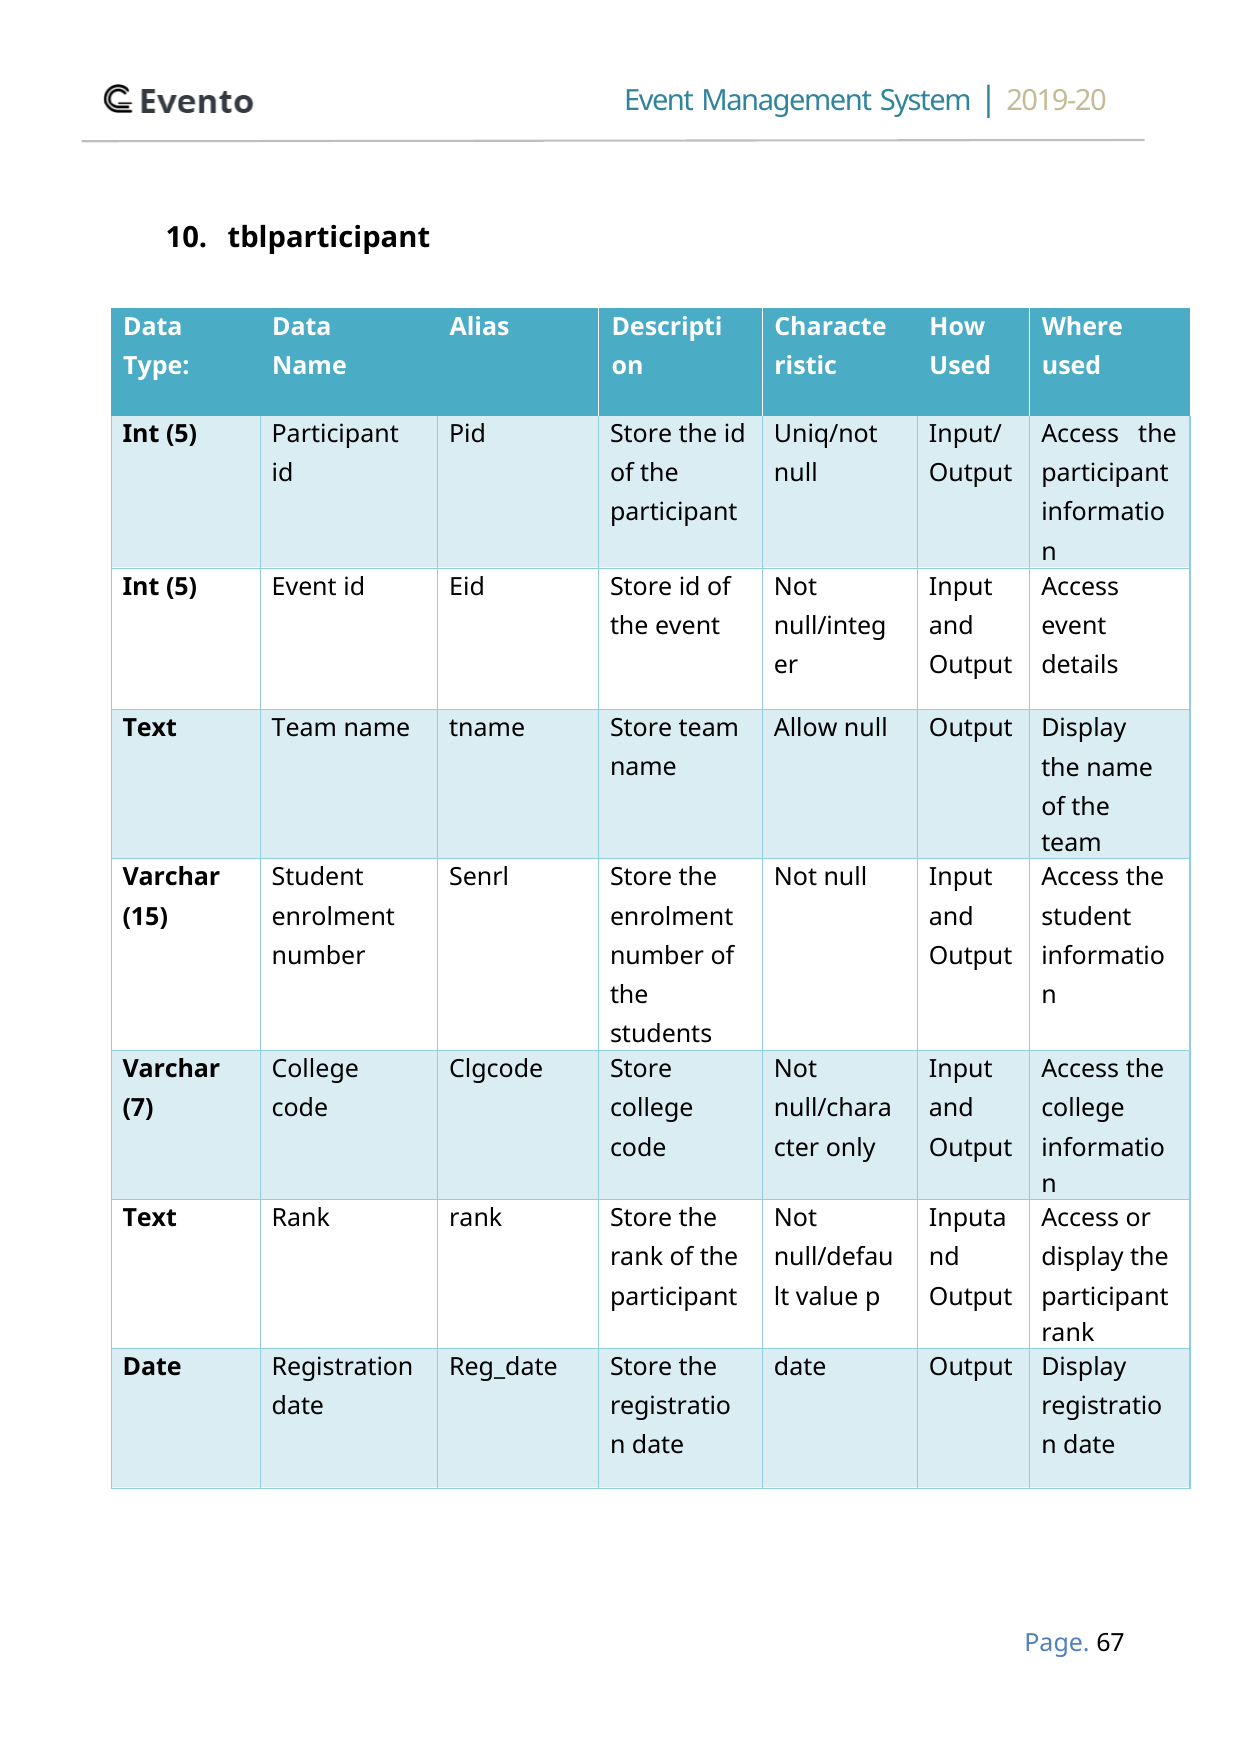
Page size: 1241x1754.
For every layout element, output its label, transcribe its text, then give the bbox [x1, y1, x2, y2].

table_header How Used [917, 308, 1029, 416]
table_cell Store the enrolment number of the students [599, 859, 762, 1050]
list tblparticipant [165, 217, 1203, 256]
table_cell Eid [438, 569, 598, 709]
table_cell Access the student informatio n [1030, 859, 1189, 1050]
table_cell Team name [261, 710, 437, 858]
table_cell Pid [438, 416, 598, 567]
table_cell Rank [261, 1200, 437, 1348]
table_header Characte ristic [763, 308, 917, 416]
table_cell Store the rank of the participant [599, 1200, 762, 1348]
picture [103, 80, 280, 128]
table_cell Text [112, 1200, 260, 1348]
table_cell Input and Output [918, 859, 1029, 1050]
table_cell Input and Output [918, 569, 1029, 709]
table_cell Student enrolment number [261, 859, 437, 1050]
table_cell Not null/integ er [763, 569, 917, 709]
table_cell Access the college informatio n [1030, 1051, 1189, 1199]
table_cell Not null/chara cter only [763, 1051, 917, 1199]
table_cell Inputa nd Output [918, 1200, 1029, 1348]
table_cell Reg_date [438, 1349, 598, 1487]
table_cell Access or display the participant rank [1030, 1200, 1189, 1348]
table_header Data Type: [111, 308, 260, 416]
table_cell rank [438, 1200, 598, 1348]
table_cell Int (5) [112, 569, 260, 709]
table_cell Display the name of the team [1030, 710, 1189, 858]
table_cell Output [918, 1349, 1029, 1487]
table_header Alias [438, 308, 598, 416]
table_cell Store team name [599, 710, 762, 858]
table_cell Senrl [438, 859, 598, 1050]
table_cell College code [261, 1051, 437, 1199]
table_cell Input and Output [918, 1051, 1029, 1199]
table_cell Store the id of the participant [599, 416, 762, 567]
table_cell Registration date [261, 1349, 437, 1487]
table_cell Varchar (7) [112, 1051, 260, 1199]
table_cell Input/ Output [918, 416, 1029, 567]
table_cell Int (5) [112, 416, 260, 567]
table_header Data Name [260, 308, 438, 416]
table_header Where used [1030, 308, 1190, 416]
table_cell date [763, 1349, 917, 1487]
table_header Descripti on [599, 308, 762, 416]
table_cell Store id of the event [599, 569, 762, 709]
table_cell Date [112, 1349, 260, 1487]
table_cell Allow null [763, 710, 917, 858]
table_cell Output [918, 710, 1029, 858]
table_cell Event id [261, 569, 437, 709]
table_cell Varchar (15) [112, 859, 260, 1050]
table_cell Participant id [261, 416, 437, 567]
table_cell Access event details [1030, 569, 1189, 709]
table_cell tname [438, 710, 598, 858]
table_cell Uniq/not null [763, 416, 917, 567]
table_cell Store college code [599, 1051, 762, 1199]
table_cell Store the registratio n date [599, 1349, 762, 1487]
table_cell Not null/defau lt value p [763, 1200, 917, 1348]
table_cell Clgcode [438, 1051, 598, 1199]
table_cell Access the participant informatio n [1030, 416, 1189, 567]
table_cell Text [112, 710, 260, 858]
table_cell Not null [763, 859, 917, 1050]
table_cell Display registratio n date [1030, 1349, 1189, 1487]
